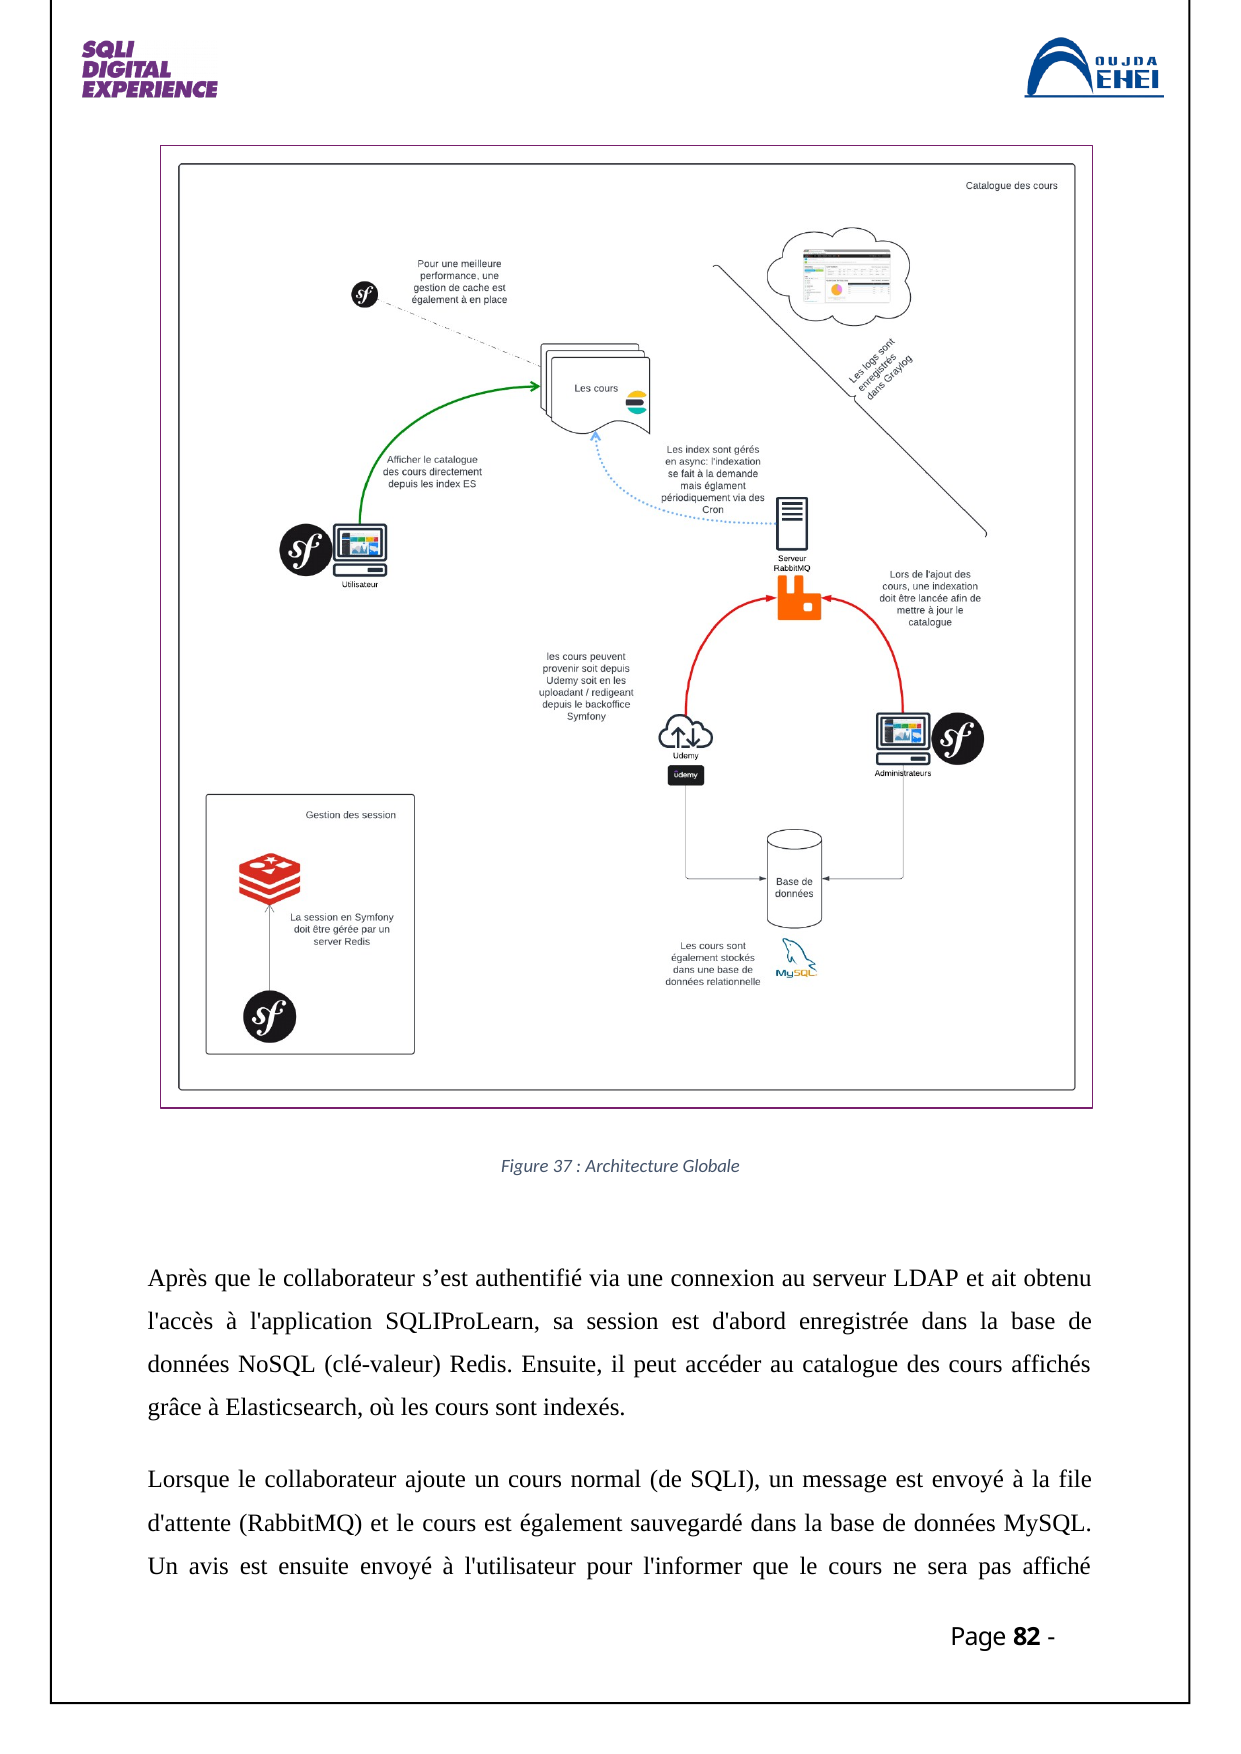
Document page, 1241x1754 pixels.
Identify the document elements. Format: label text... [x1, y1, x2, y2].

picture [178, 163, 1076, 1091]
picture [1024, 37, 1164, 98]
text Après que le collaborateur s’est authentifié via une connexion au serveur LDAP et ait obtenu l'accès à l'application SQLIProLearn, sa session est d'abord enregistrée dans la base de données NoSQL (clé-valeur) Redis. Ensuite, il peut accéder au catalogue des cours affichés grâce à Elasticsearch, où les cours sont indexés. [147, 1263, 1092, 1421]
picture [81, 40, 218, 98]
text Figure 37 : Architecture Globale [29, 1154, 1211, 1177]
text Lorsque le collaborateur ajoute un cours normal (de SQLI), un message est envoyé à la file d'attente (RabbitMQ) et le cours est également sauvegardé dans la base de données MySQL. Un avis est ensuite envoyé à l'utilisateur pour l'informer que le cours ne sera pas affiché [147, 1464, 1093, 1579]
